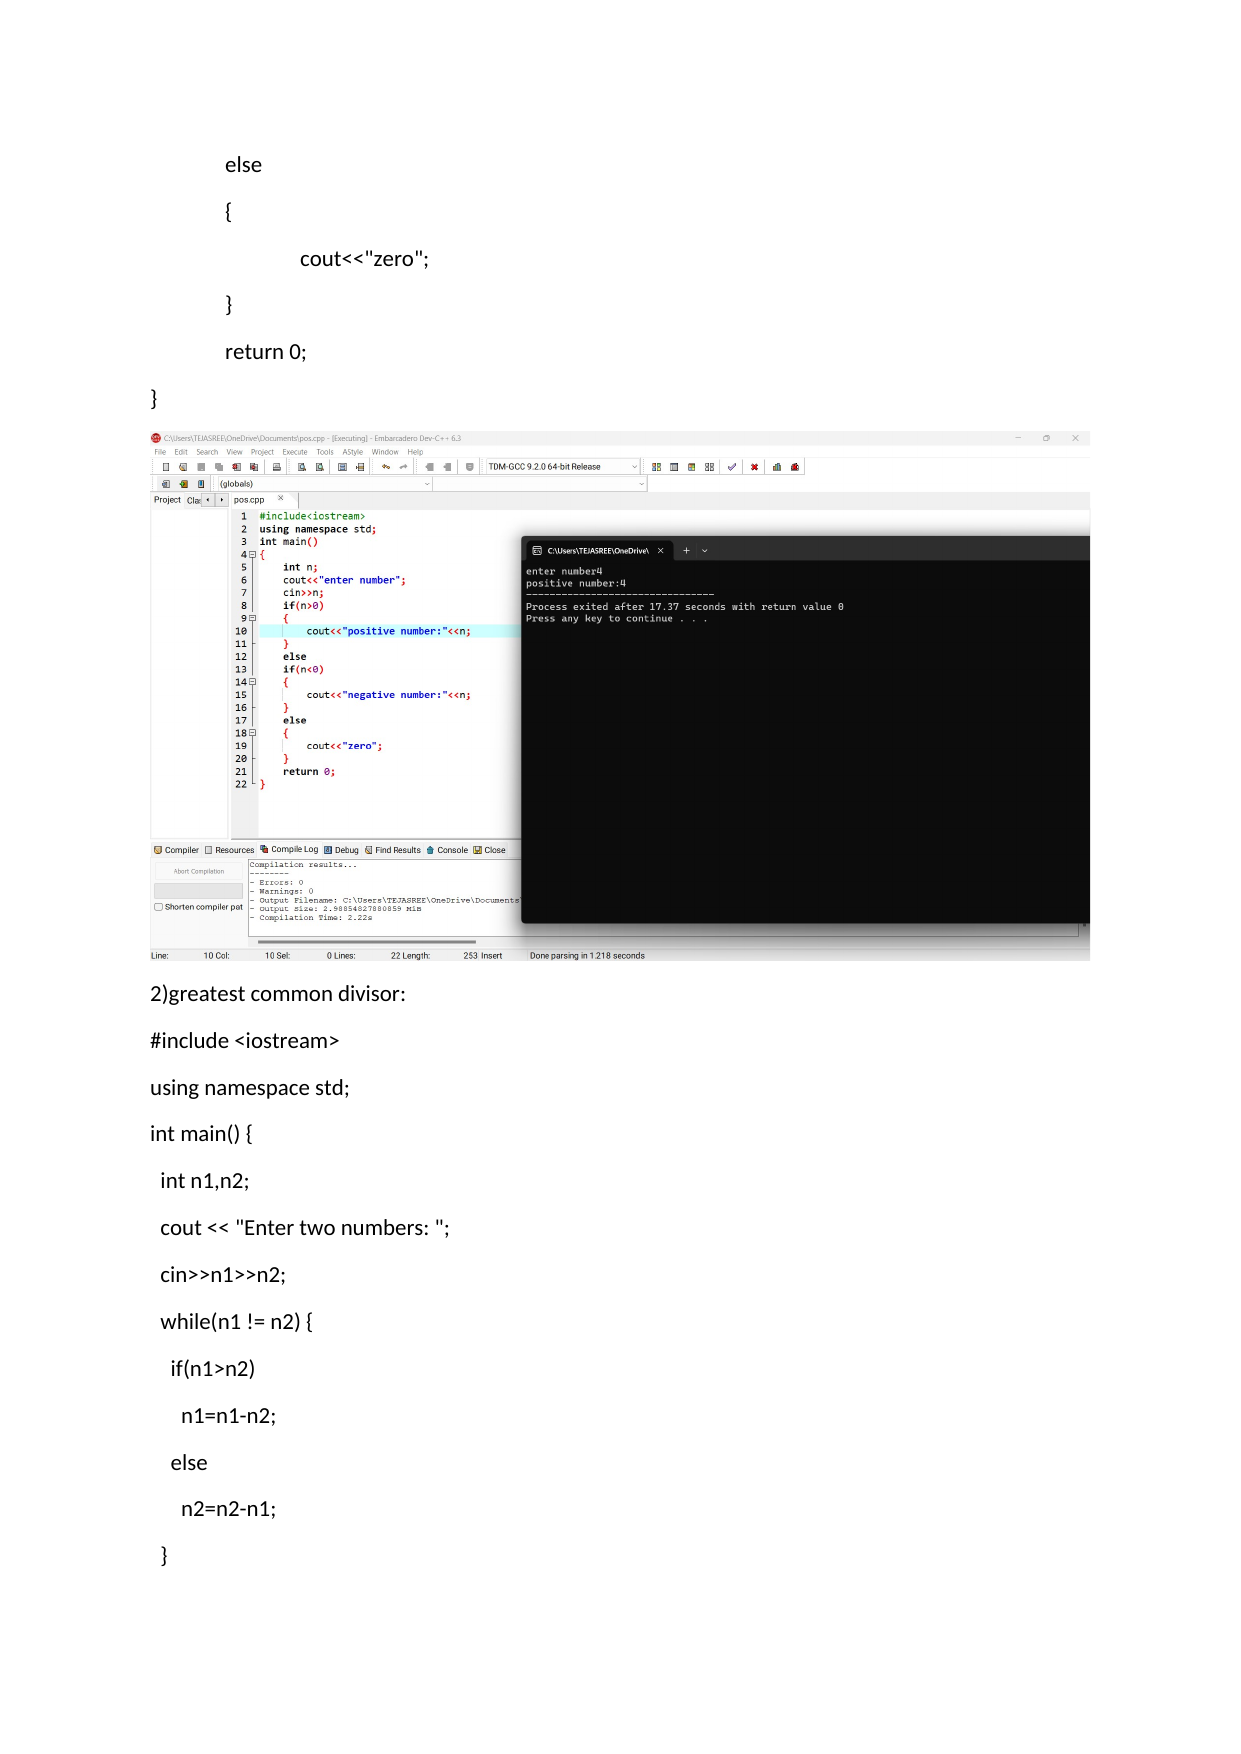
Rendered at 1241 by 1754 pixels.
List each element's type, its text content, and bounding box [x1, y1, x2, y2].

text int main() { [150, 1119, 1090, 1148]
text int n1,n2; [150, 1166, 1090, 1194]
text } [150, 384, 1090, 412]
text return 0; [150, 337, 1090, 366]
text n1=n1-n2; [150, 1401, 1090, 1429]
text n2=n2-n1; [150, 1494, 1090, 1523]
text } [150, 1541, 1090, 1569]
text else [150, 1448, 1090, 1476]
text else [150, 150, 1090, 178]
picture [150, 431, 1091, 961]
text #include <iostream> [150, 1026, 1090, 1054]
text using namespace std; [150, 1073, 1090, 1101]
text cout<<"zero"; [150, 244, 1090, 272]
text 2)greatest common divisor: [150, 979, 1090, 1007]
text if(n1>n2) [150, 1354, 1090, 1382]
text while(n1 != n2) { [150, 1307, 1090, 1335]
text cin>>n1>>n2; [150, 1260, 1090, 1288]
text } [150, 291, 1090, 319]
text cout << "Enter two numbers: "; [150, 1213, 1090, 1241]
text { [150, 197, 1090, 225]
